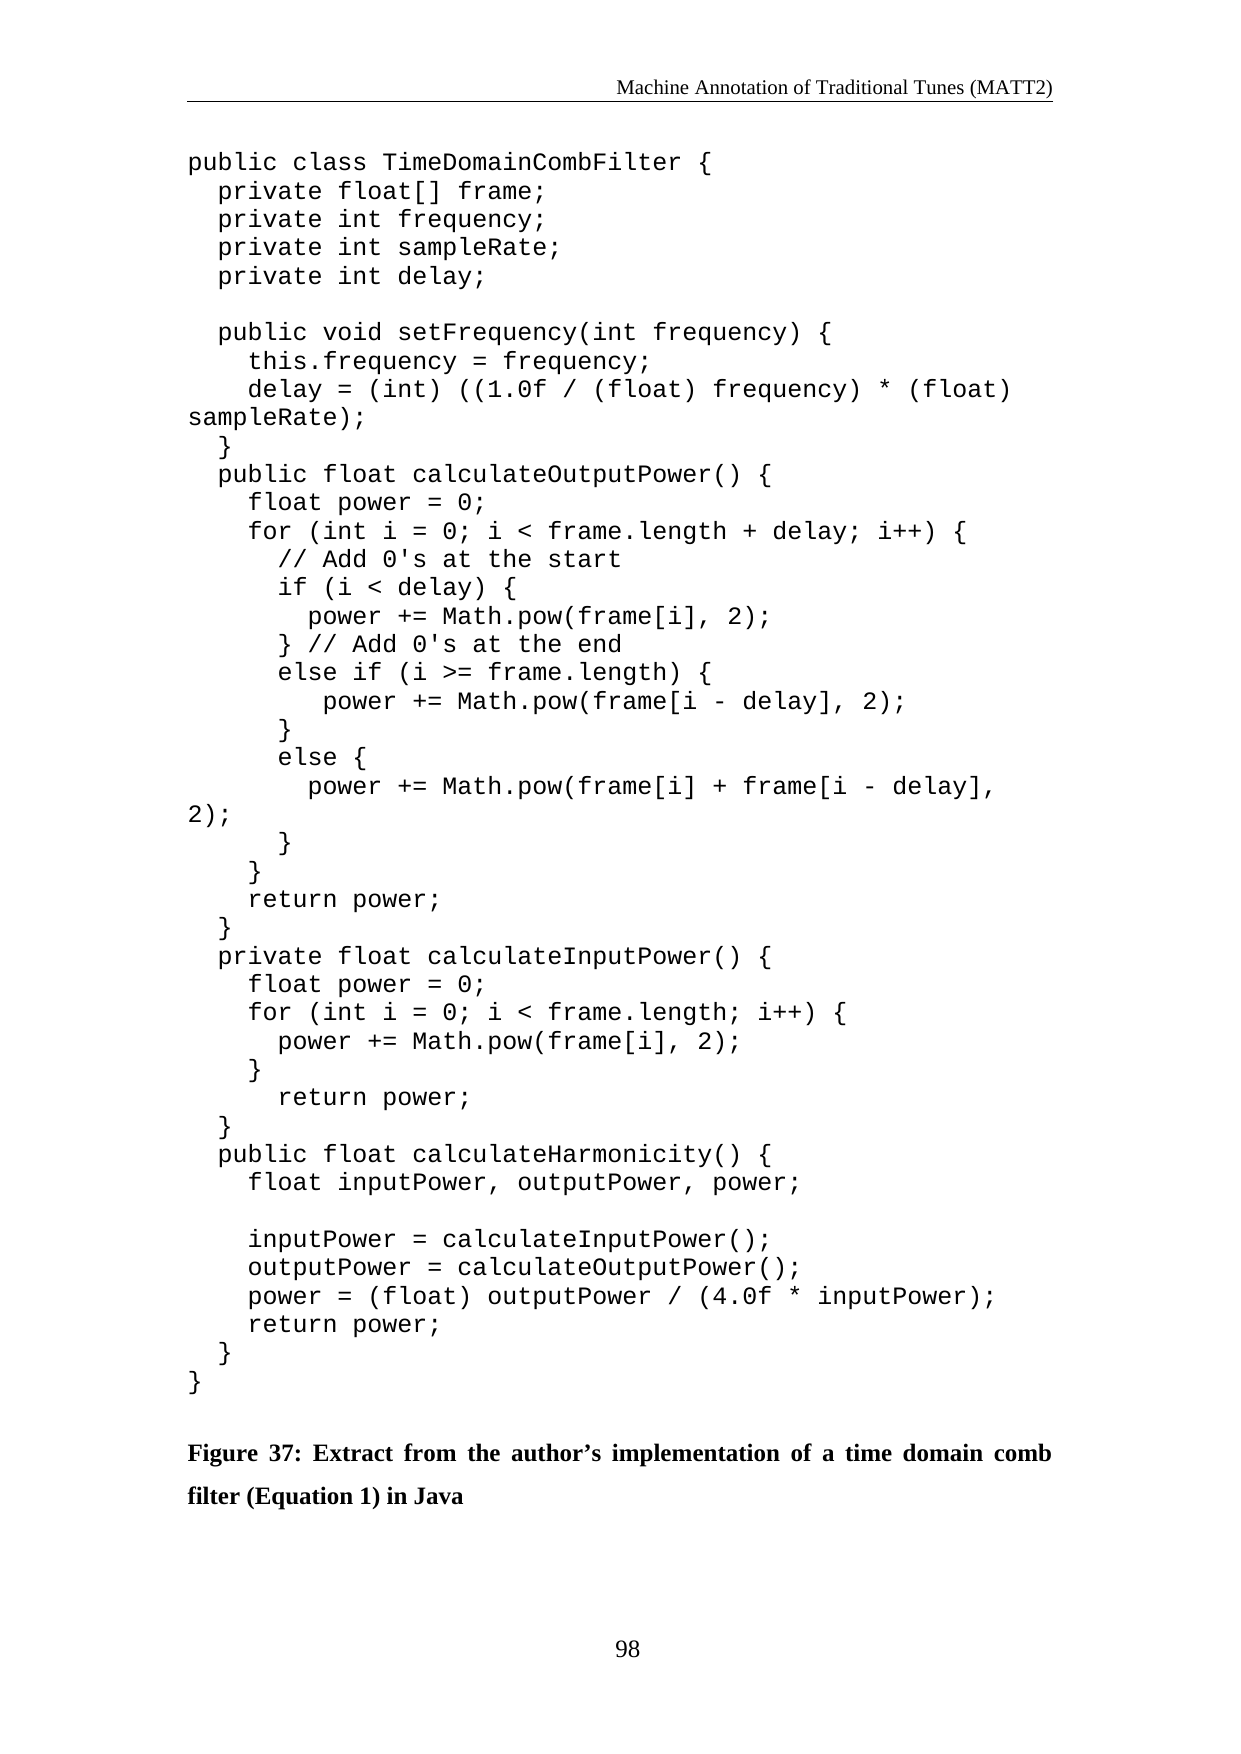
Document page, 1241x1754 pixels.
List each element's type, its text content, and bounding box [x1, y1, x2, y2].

text power += Math.pow(frame[i], 2); [187, 1028, 1053, 1057]
text float power = 0; [187, 490, 1053, 518]
text return power; [187, 887, 1053, 915]
text delay = (int) ((1.0f / (float) frequency) * (float) sampleRate); [187, 377, 1053, 433]
text outputPower = calculateOutputPower(); [187, 1255, 1053, 1283]
text } [187, 433, 1053, 462]
text } [187, 858, 1053, 887]
text private int sampleRate; [187, 235, 1053, 263]
text } [187, 1113, 1053, 1142]
text } // Add 0's at the end [187, 632, 1053, 660]
text power += Math.pow(frame[i] + frame[i - delay], 2); [187, 773, 1053, 830]
text float power = 0; [187, 972, 1053, 1000]
text if (i < delay) { [187, 575, 1053, 603]
text } [187, 1368, 1053, 1425]
text public void setFrequency(int frequency) { [187, 320, 1053, 348]
text } [187, 830, 1053, 858]
text float inputPower, outputPower, power; [187, 1170, 1053, 1198]
text private int delay; [187, 263, 1053, 292]
text return power; [187, 1312, 1053, 1340]
text private int frequency; [187, 207, 1053, 235]
text power = (float) outputPower / (4.0f * inputPower); [187, 1283, 1053, 1312]
text for (int i = 0; i < frame.length + delay; i++) { [187, 518, 1053, 547]
text // Add 0's at the start [187, 547, 1053, 575]
text return power; [187, 1085, 1053, 1113]
text inputPower = calculateInputPower(); [187, 1227, 1053, 1255]
text public float calculateOutputPower() { [187, 462, 1053, 490]
text } [187, 1057, 1053, 1085]
text private float calculateInputPower() { [187, 943, 1053, 972]
text public class TimeDomainCombFilter { [187, 150, 1053, 178]
text power += Math.pow(frame[i - delay], 2); [187, 688, 1053, 717]
text else if (i >= frame.length) { [187, 660, 1053, 688]
text public float calculateHarmonicity() { [187, 1142, 1053, 1170]
text } [187, 1340, 1053, 1368]
text else { [187, 745, 1053, 773]
text private float[] frame; [187, 178, 1053, 207]
text for (int i = 0; i < frame.length; i++) { [187, 1000, 1053, 1028]
text } [187, 915, 1053, 943]
text power += Math.pow(frame[i], 2); [187, 603, 1053, 632]
text } [187, 717, 1053, 745]
text this.frequency = frequency; [187, 348, 1053, 377]
